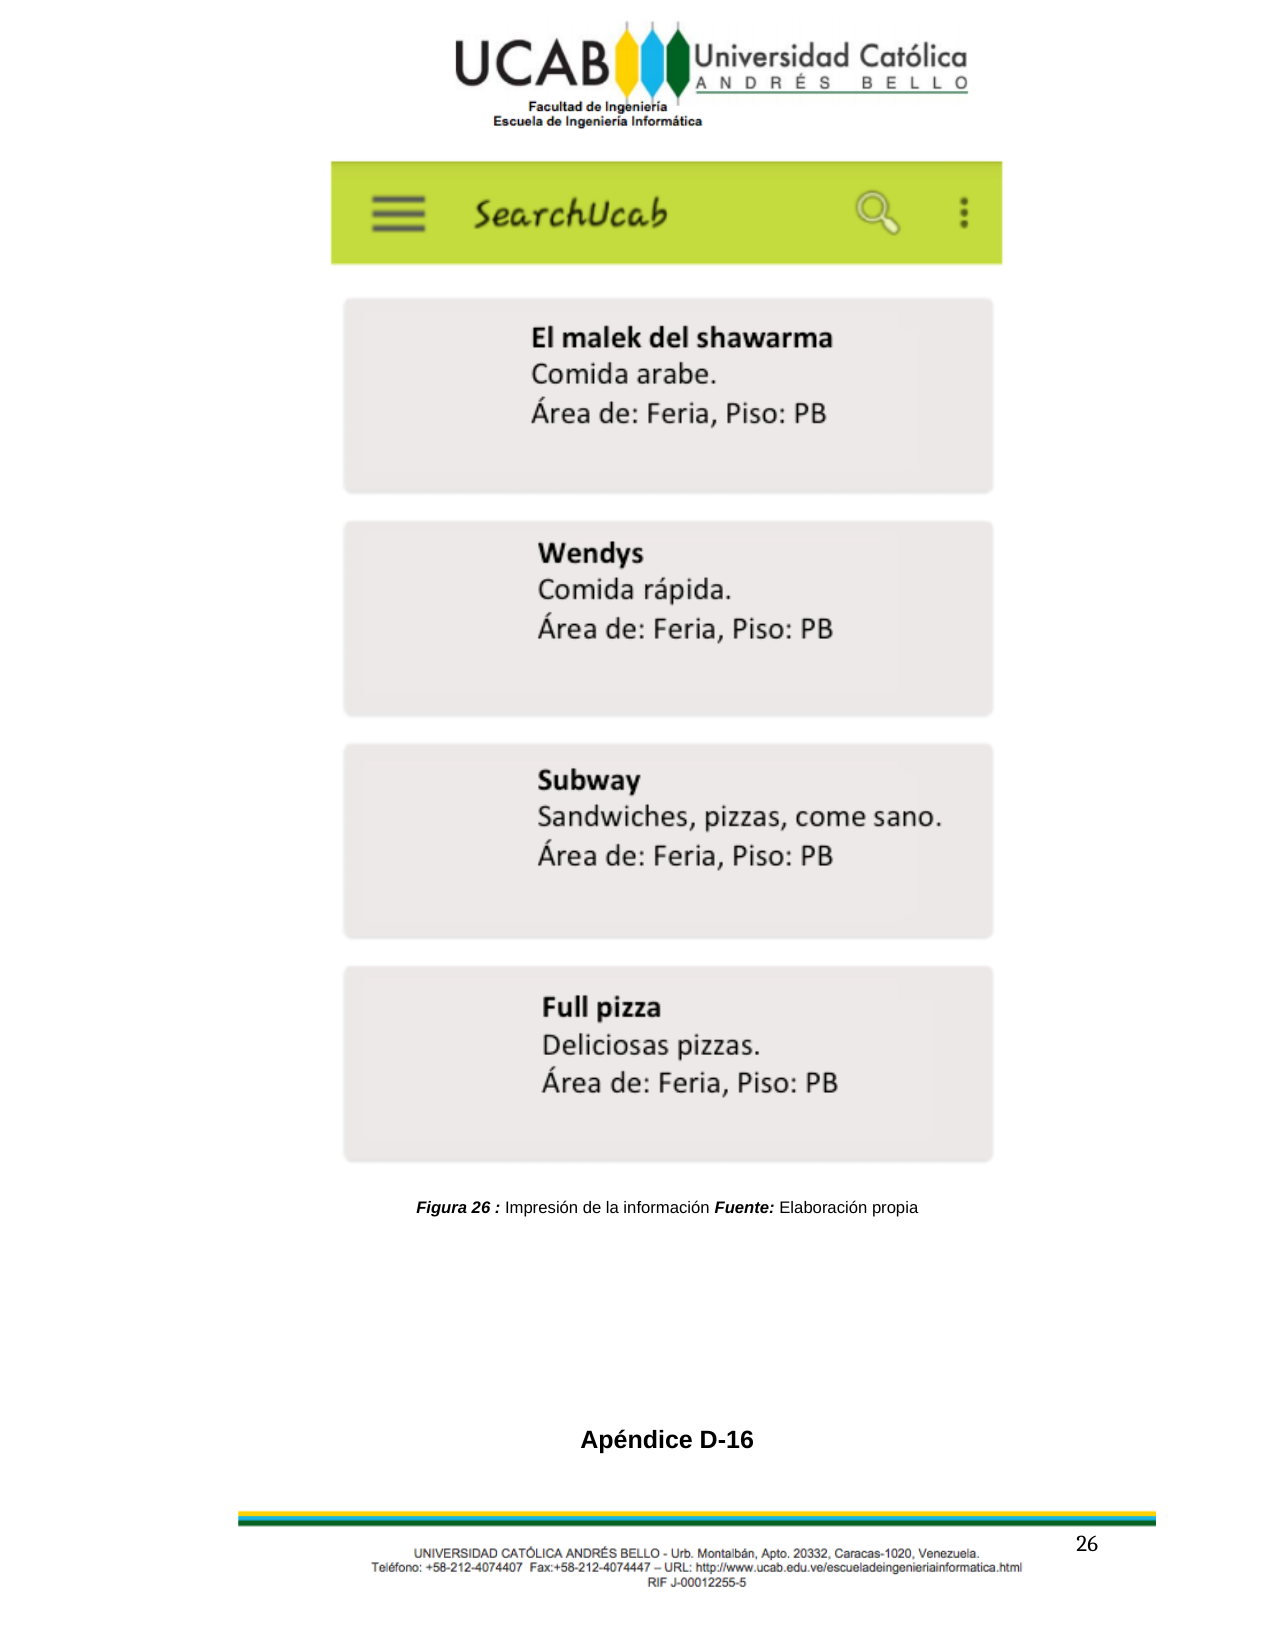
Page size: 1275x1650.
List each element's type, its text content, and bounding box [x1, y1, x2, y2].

picture [315, 147, 1019, 1180]
picture [414, 0, 1033, 144]
subtitle Apéndice D-16 [236, 1425, 1098, 1454]
picture [236, 1508, 1156, 1595]
text Figura 26 : Impresión de la información Fuente: Elaboración propia [236, 1198, 1098, 1217]
